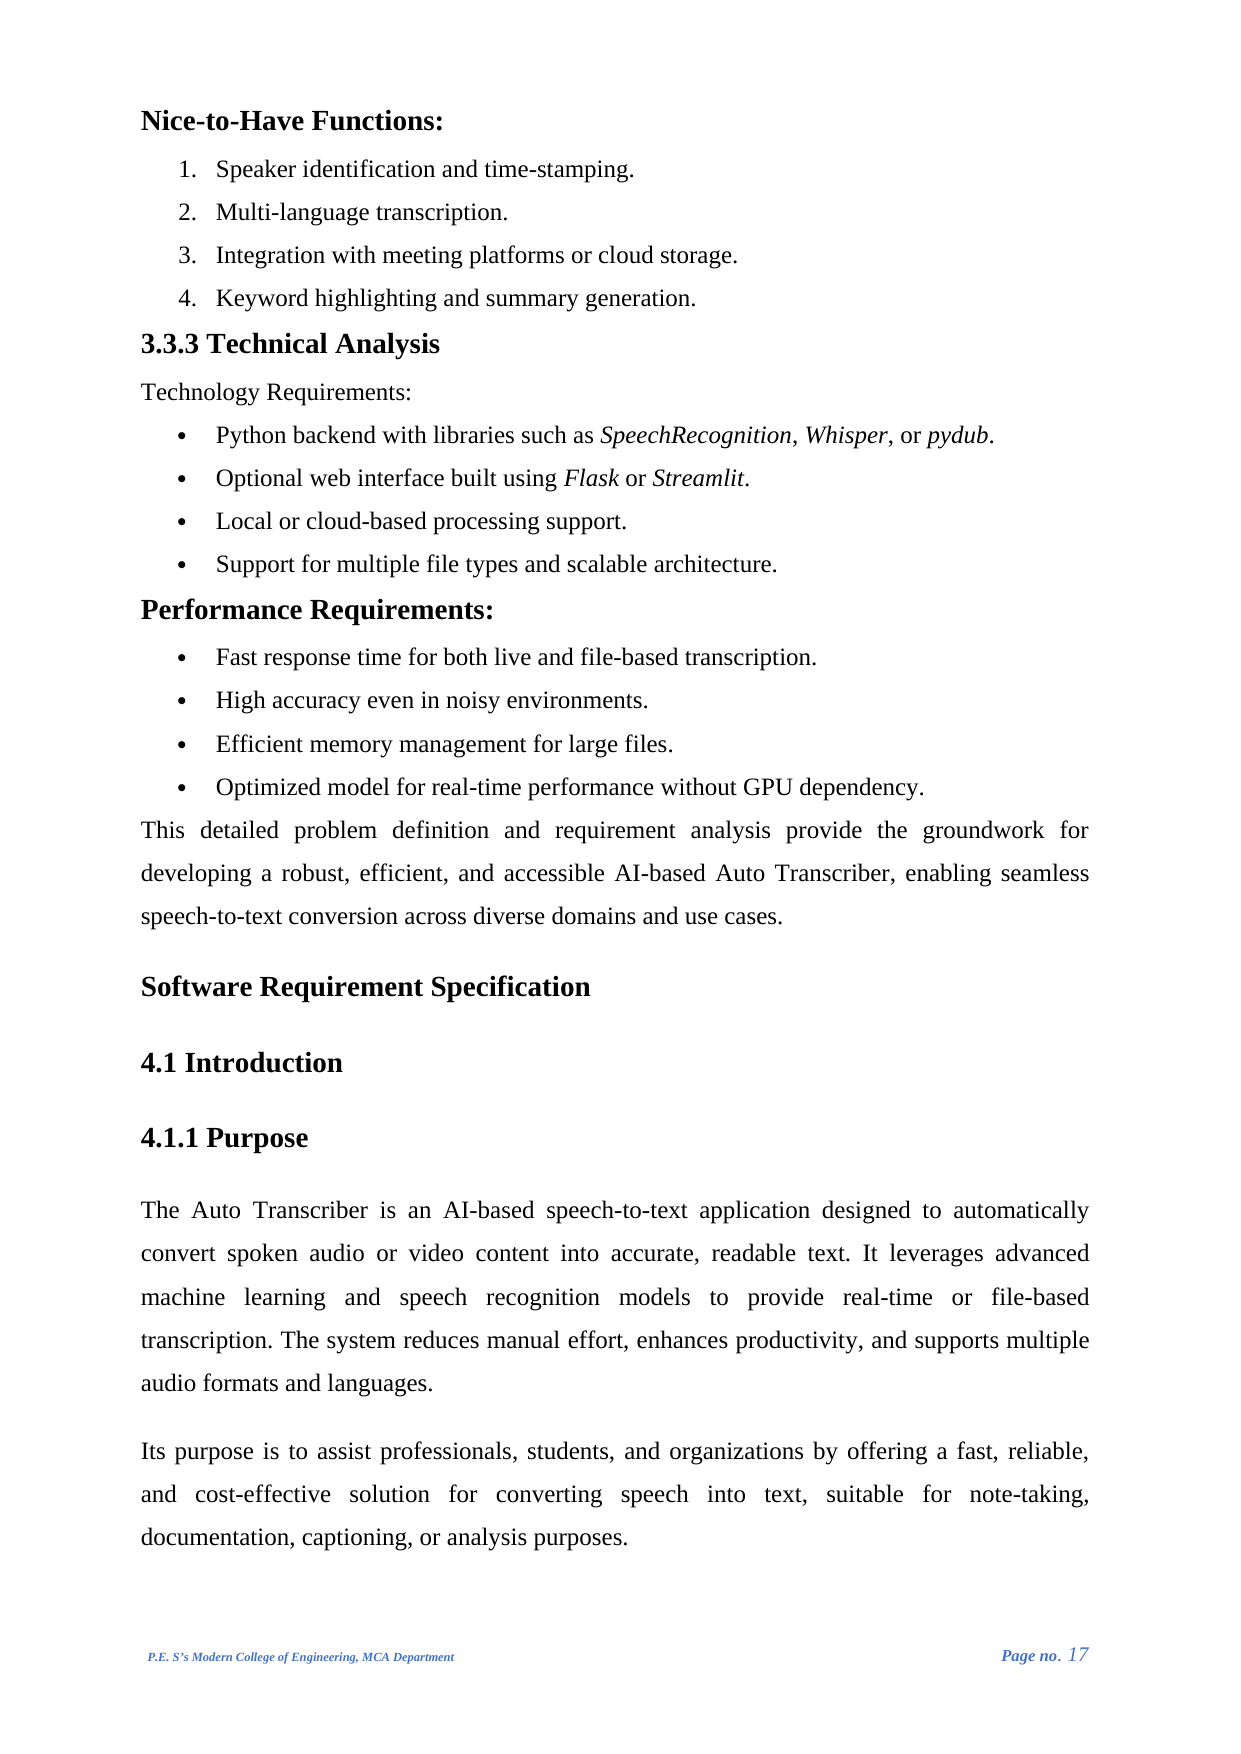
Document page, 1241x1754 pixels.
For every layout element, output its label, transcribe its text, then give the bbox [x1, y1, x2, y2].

list High accuracy even in noisy environments. [178, 686, 1090, 714]
text This detailed problem definition and requirement analysis provide the groundwork for developing a robust, efficient, and accessible AI-based Auto Transcriber, enabling seamless speech-to-text conversion across diverse domains and use cases. [141, 815, 1090, 930]
text 4.1.1 Purpose [141, 1120, 1090, 1153]
list Keyword highlighting and summary generation. [178, 283, 1090, 312]
text Software Requirement Specification [141, 969, 1090, 1003]
list Python backend with libraries such as SpeechRecognition, Whisper, or pydub. [178, 420, 1090, 448]
list Integration with meeting platforms or cloud storage. [178, 240, 1090, 269]
list Support for multiple file types and scalable architecture. [178, 549, 1090, 578]
list Optimized model for real-time performance without GPU dependency. [178, 772, 1090, 801]
list Efficient memory management for large files. [178, 729, 1090, 757]
text Technology Requirements: [141, 377, 1090, 405]
list Multi-language transcription. [178, 197, 1090, 226]
list Speaker identification and time-stamping. [178, 154, 1090, 182]
list Local or cloud-based processing support. [178, 506, 1090, 535]
text Performance Requirements: [141, 592, 1090, 626]
list Fast response time for both live and file-based transcription. [178, 642, 1090, 671]
list Optional web interface built using Flask or Streamlit. [178, 463, 1090, 492]
text Nice-to-Have Functions: [141, 103, 1090, 137]
text 3.3.3 Technical Analysis [141, 326, 1090, 360]
text 4.1 Introduction [141, 1045, 1090, 1078]
text Its purpose is to assist professionals, students, and organizations by offering a fast, reliable, and cost-effective solution for converting speech into text, suitable for note-taking, documentation, captioning, or analysis purposes. [141, 1436, 1090, 1551]
text The Auto Transcriber is an AI-based speech-to-text application designed to automatically convert spoken audio or video content into accurate, readable text. It leverages advanced machine learning and speech recognition models to provide real-time or file-based transcription. The system reduces manual effort, enhances productivity, and supports multiple audio formats and languages. [141, 1195, 1090, 1397]
